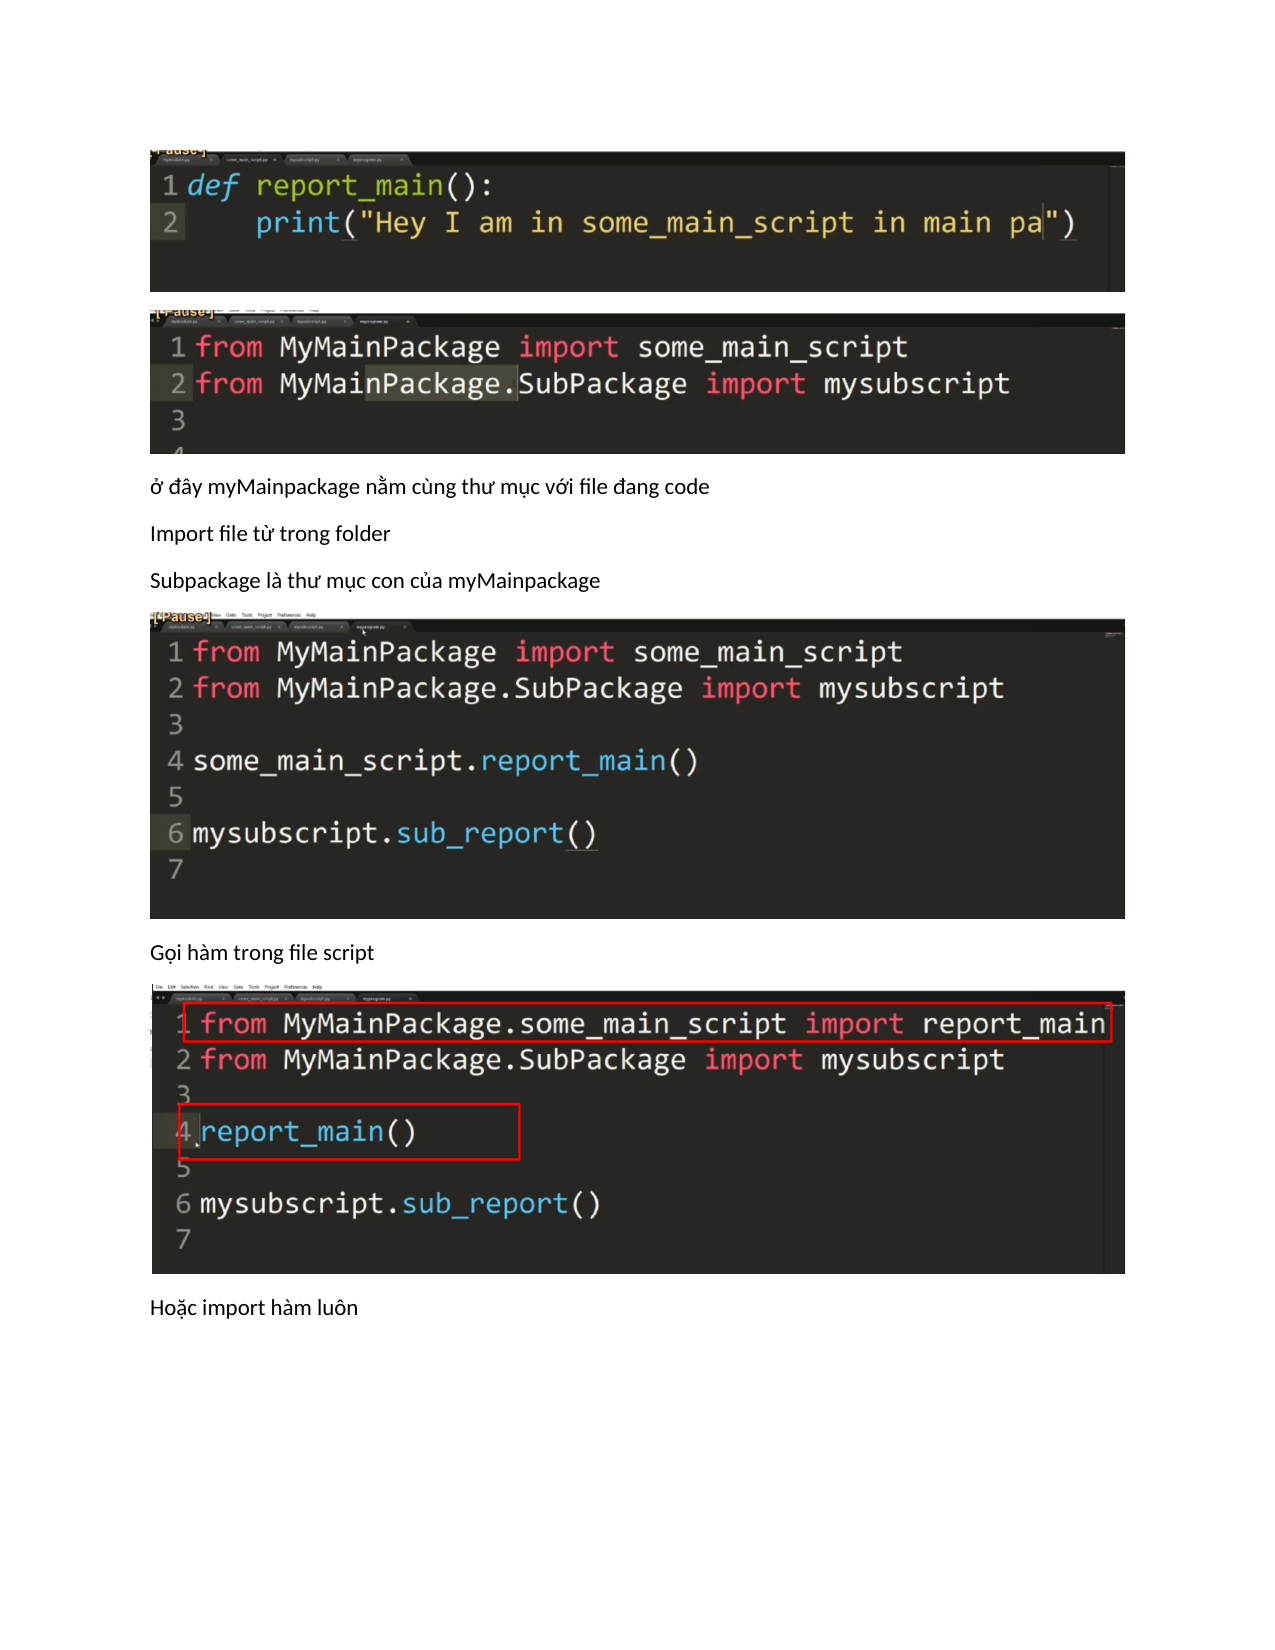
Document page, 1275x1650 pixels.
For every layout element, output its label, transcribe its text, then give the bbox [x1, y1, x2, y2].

text Import file từ trong folder [150, 519, 1125, 547]
text ở đây myMainpackage nằm cùng thư mục với file đang code [150, 472, 1125, 500]
picture [150, 612, 1125, 919]
picture [150, 150, 1125, 292]
picture [150, 984, 1125, 1274]
text Hoặc import hàm luôn [150, 1293, 1125, 1321]
picture [150, 310, 1125, 454]
text Gọi hàm trong file script [150, 938, 1125, 966]
text Subpackage là thư mục con của myMainpackage [150, 566, 1125, 594]
